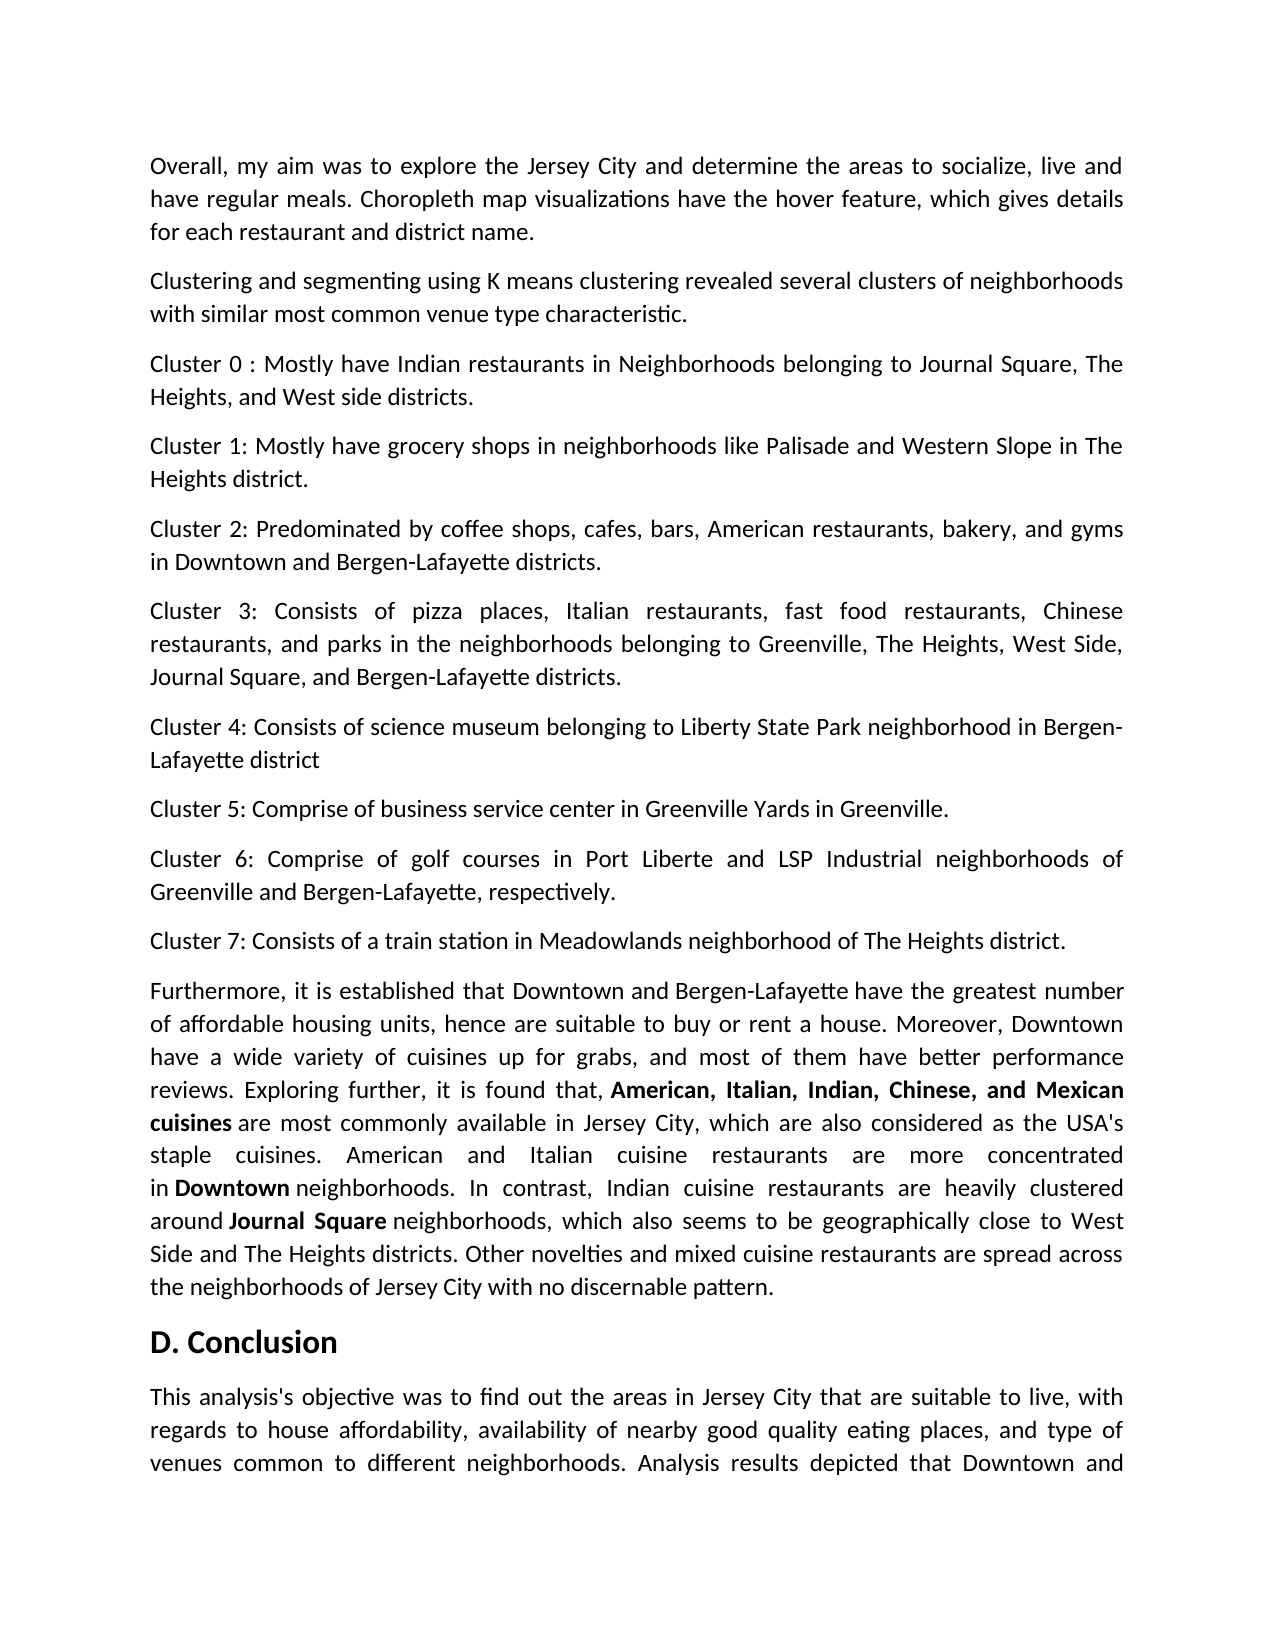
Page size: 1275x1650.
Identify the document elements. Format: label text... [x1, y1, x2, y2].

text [150, 1381, 1125, 1478]
text Furthermore, it is established that Downtown and Bergen-Lafayette have the greatest number of affordable housing units, hence are suitable to buy or rent a house. Moreover, Downtown have a wide variety of cuisines up for grabs, and most of them have better performance reviews. Exploring further, it is found that, American, Italian, Indian, Chinese, and Mexican cuisines are most commonly available in Jersey City, which are also considered as the USA's staple cuisines. American and Italian cuisine restaurants are more concentrated in Downtown neighborhoods. In contrast, Indian cuisine restaurants are heavily clustered around Journal Square neighborhoods, which also seems to be geographically close to West Side and The Heights districts. Other novelties and mixed cuisine restaurants are spread across the neighborhoods of Jersey City with no discernable pattern. [150, 975, 1125, 1302]
text Cluster 4: Consists of science museum belonging to Liberty State Park neighborhood in Bergen-Lafayette district [150, 711, 1125, 774]
text Cluster 2: Predominated by coffee shops, cafes, bars, American restaurants, bakery, and gyms in Downtown and Bergen-Lafayette districts. [150, 513, 1125, 576]
text D. Conclusion [150, 1321, 1125, 1362]
text Clustering and segmenting using K means clustering revealed several clusters of neighborhoods with similar most common venue type characteristic. [150, 265, 1125, 329]
text Cluster 7: Consists of a train station in Meadowlands neighborhood of The Heights district. [150, 925, 1125, 956]
text Cluster 0 : Mostly have Indian restaurants in Neighborhoods belonging to Journal Square, The Heights, and West side districts. [150, 348, 1125, 411]
text Cluster 5: Comprise of business service center in Greenville Yards in Greenville. [150, 793, 1125, 824]
text Cluster 1: Mostly have grocery shops in neighborhoods like Palisade and Western Slope in The Heights district. [150, 430, 1125, 494]
text Cluster 3: Consists of pizza places, Italian restaurants, fast food restaurants, Chinese restaurants, and parks in the neighborhoods belonging to Greenville, The Heights, West Side, Journal Square, and Bergen-Lafayette districts. [150, 595, 1125, 692]
text Overall, my aim was to explore the Jersey City and determine the areas to socialize, live and have regular meals. Choropleth map visualizations have the hover feature, which gives details for each restaurant and district name. [150, 150, 1125, 246]
text Cluster 6: Comprise of golf courses in Port Liberte and LSP Industrial neighborhoods of Greenville and Bergen-Lafayette, respectively. [150, 843, 1125, 906]
